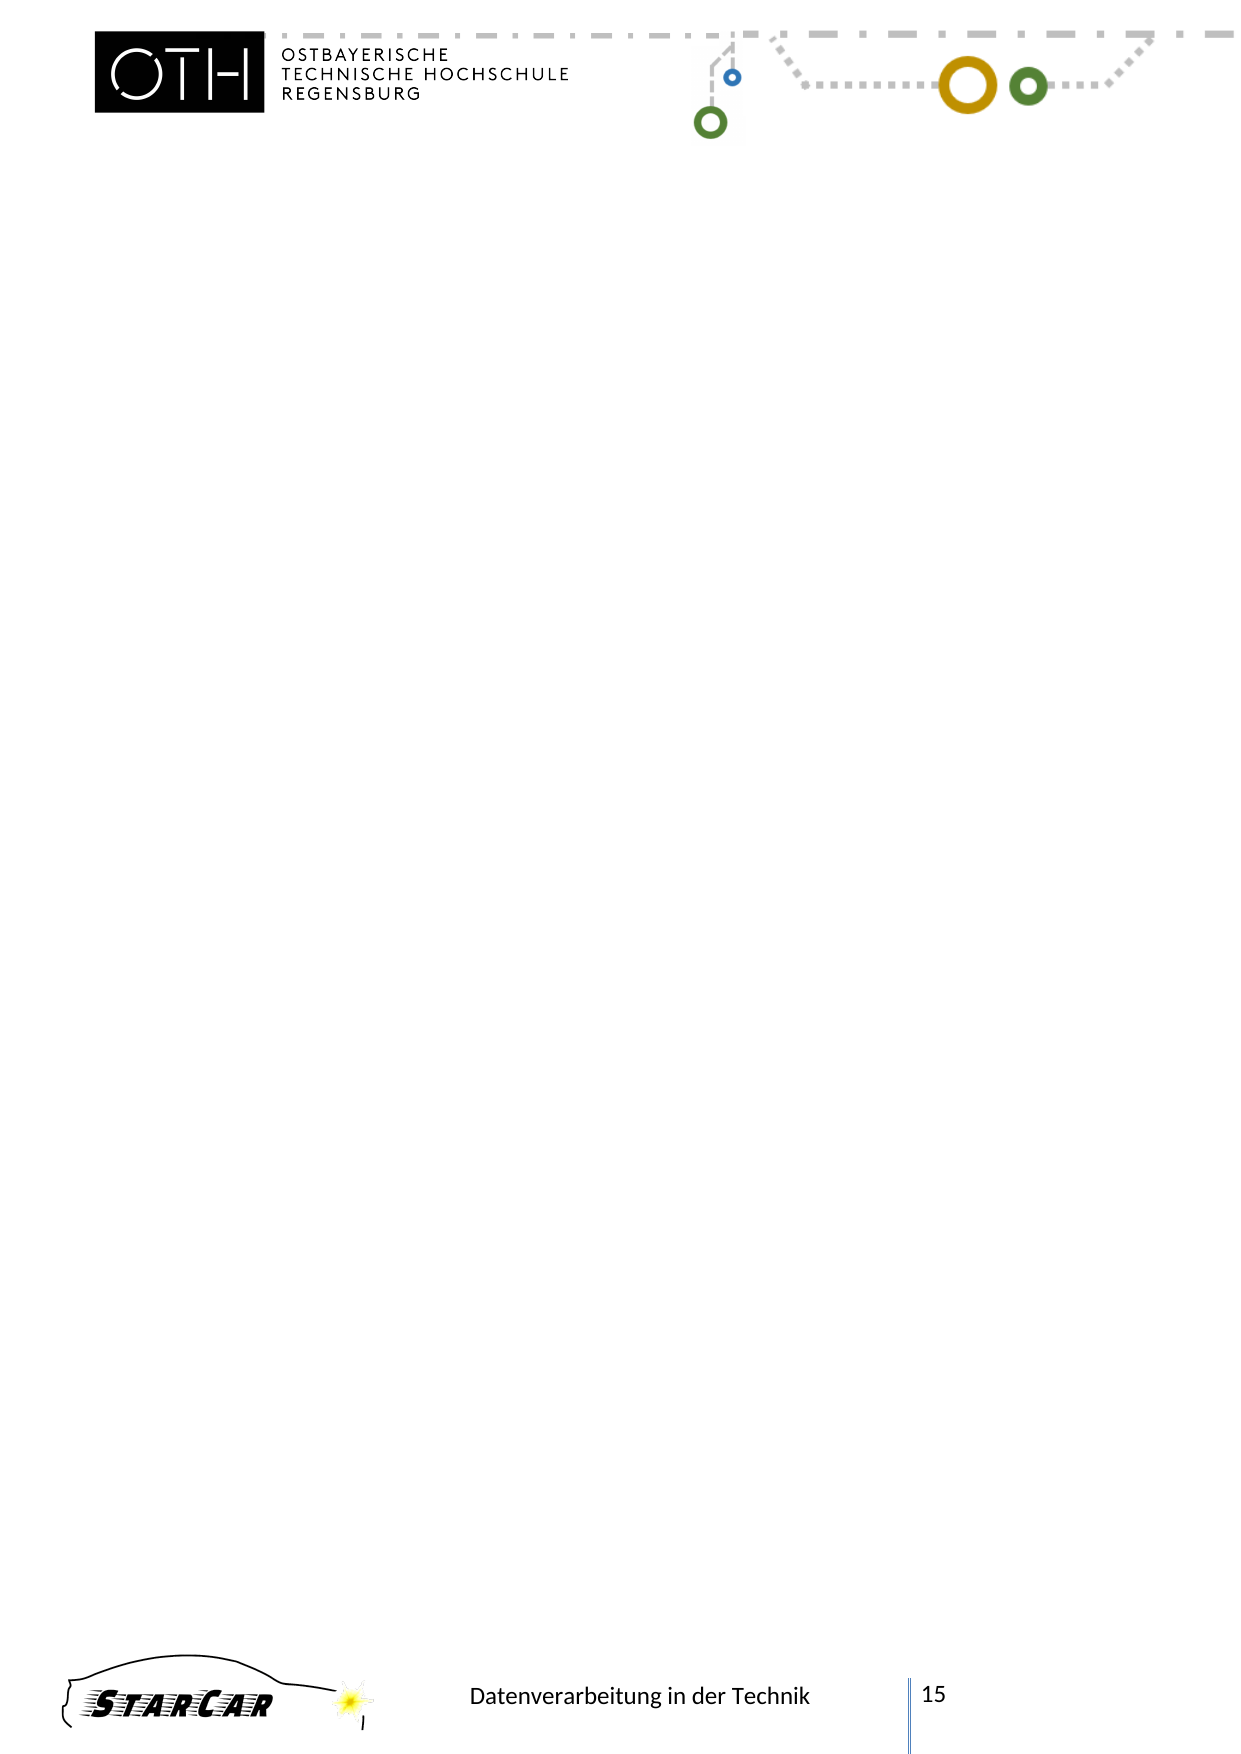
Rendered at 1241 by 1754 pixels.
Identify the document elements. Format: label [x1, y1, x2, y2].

picture [54, 1651, 380, 1730]
picture [94, 15, 1237, 145]
